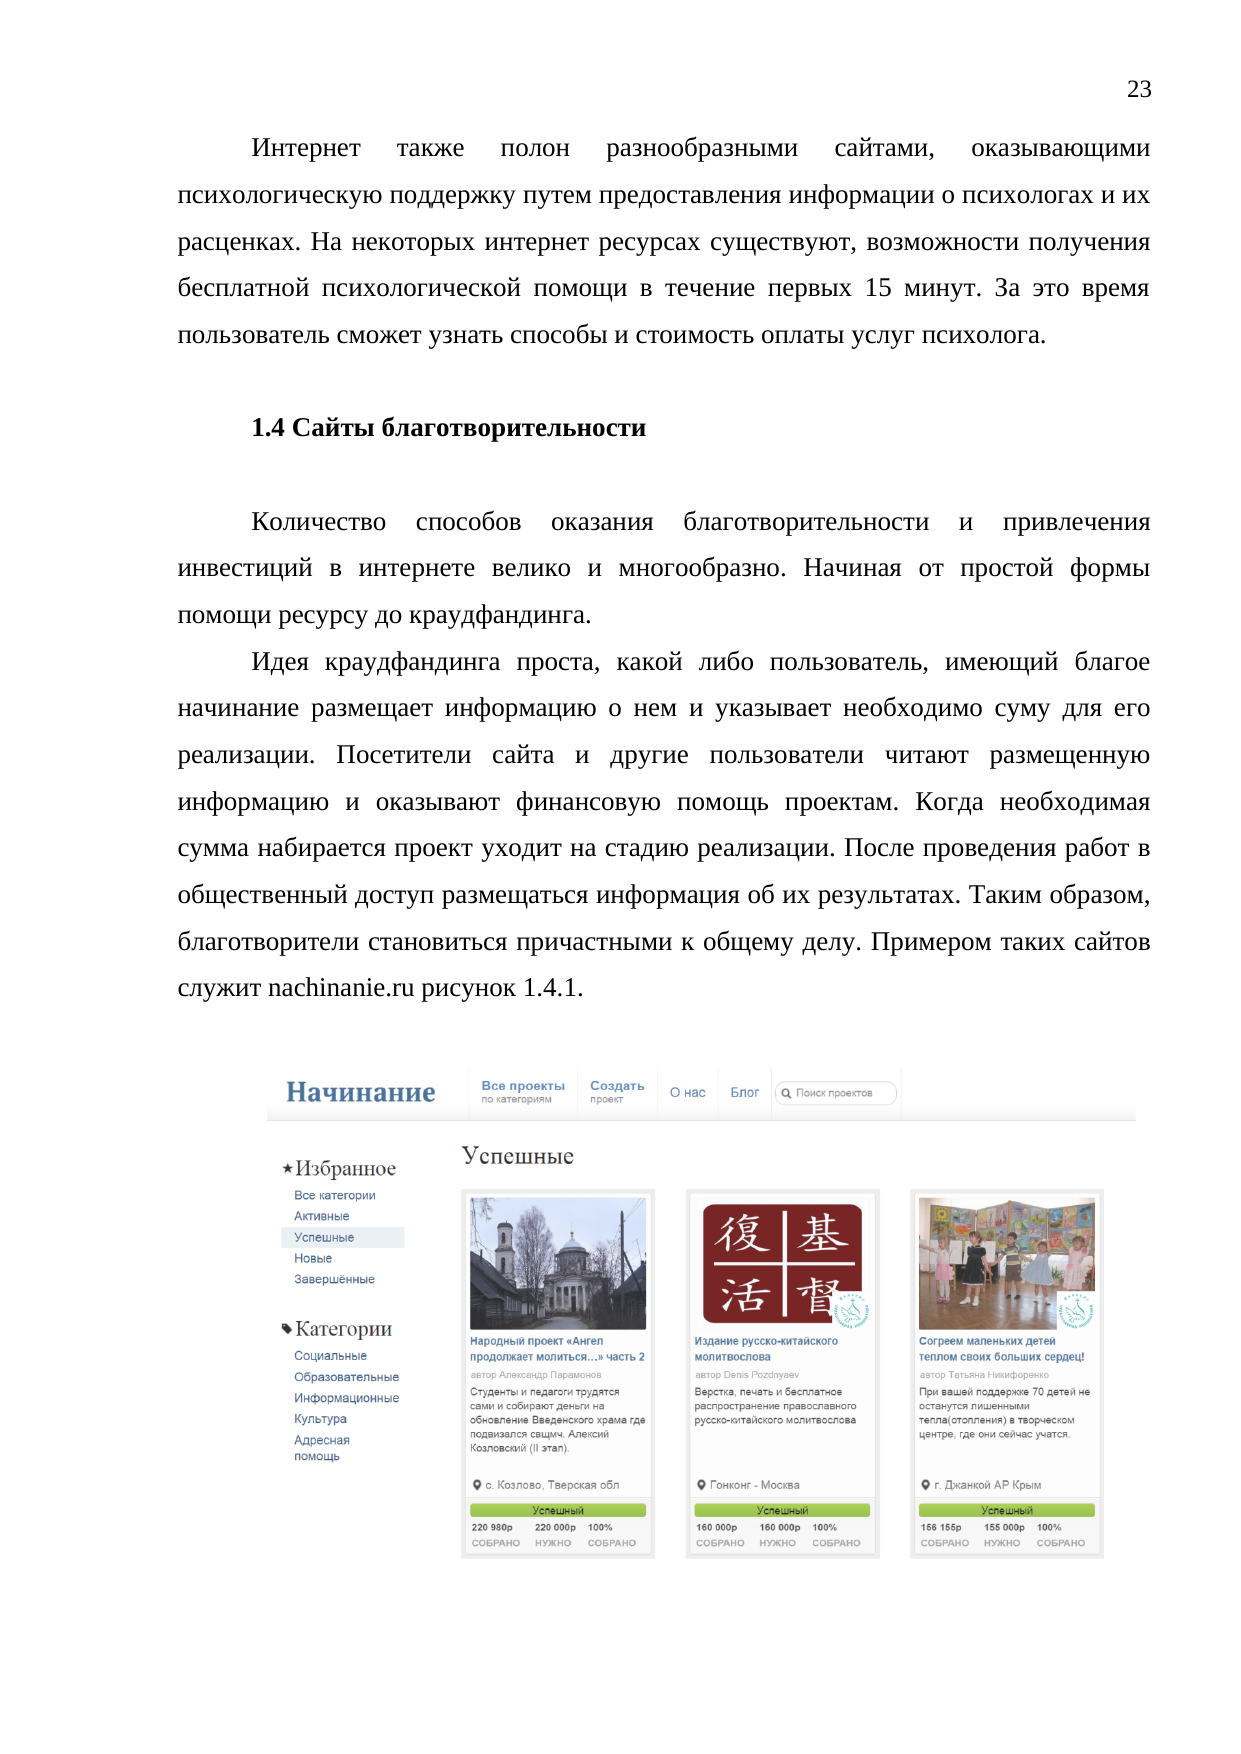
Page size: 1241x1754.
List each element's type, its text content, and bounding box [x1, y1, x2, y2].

text Интернет также полон разнообразными сайтами, оказывающими психологическую поддержку путем предоставления информации о психологах и их расценках. На некоторых интернет ресурсах существуют, возможности получения бесплатной психологической помощи в течение первых 15 минут. За это время пользователь сможет узнать способы и стоимость оплаты услуг психолога. [177, 131, 1152, 349]
text 1.4 Сайты благотворительности [177, 411, 1152, 442]
text Количество способов оказания благотворительности и привлечения инвестиций в интернете велико и многообразно. Начиная от простой формы помощи ресурсу до краудфандинга. [177, 504, 1152, 629]
picture [267, 1064, 1136, 1564]
text Идея краудфандинга проста, какой либо пользователь, имеющий благое начинание размещает информацию о нем и указывает необходимо суму для его реализации. Посетители сайта и другие пользователи читают размещенную информацию и оказывают финансовую помощь проектам. Когда необходимая сумма набирается проект уходит на стадию реализации. После проведения работ в общественный доступ размещаться информация об их результатах. Таким образом, благотворители становиться причастными к общему делу. Примером таких сайтов служит nachinanie.ru рисунок 1.4.1. [177, 644, 1152, 1002]
